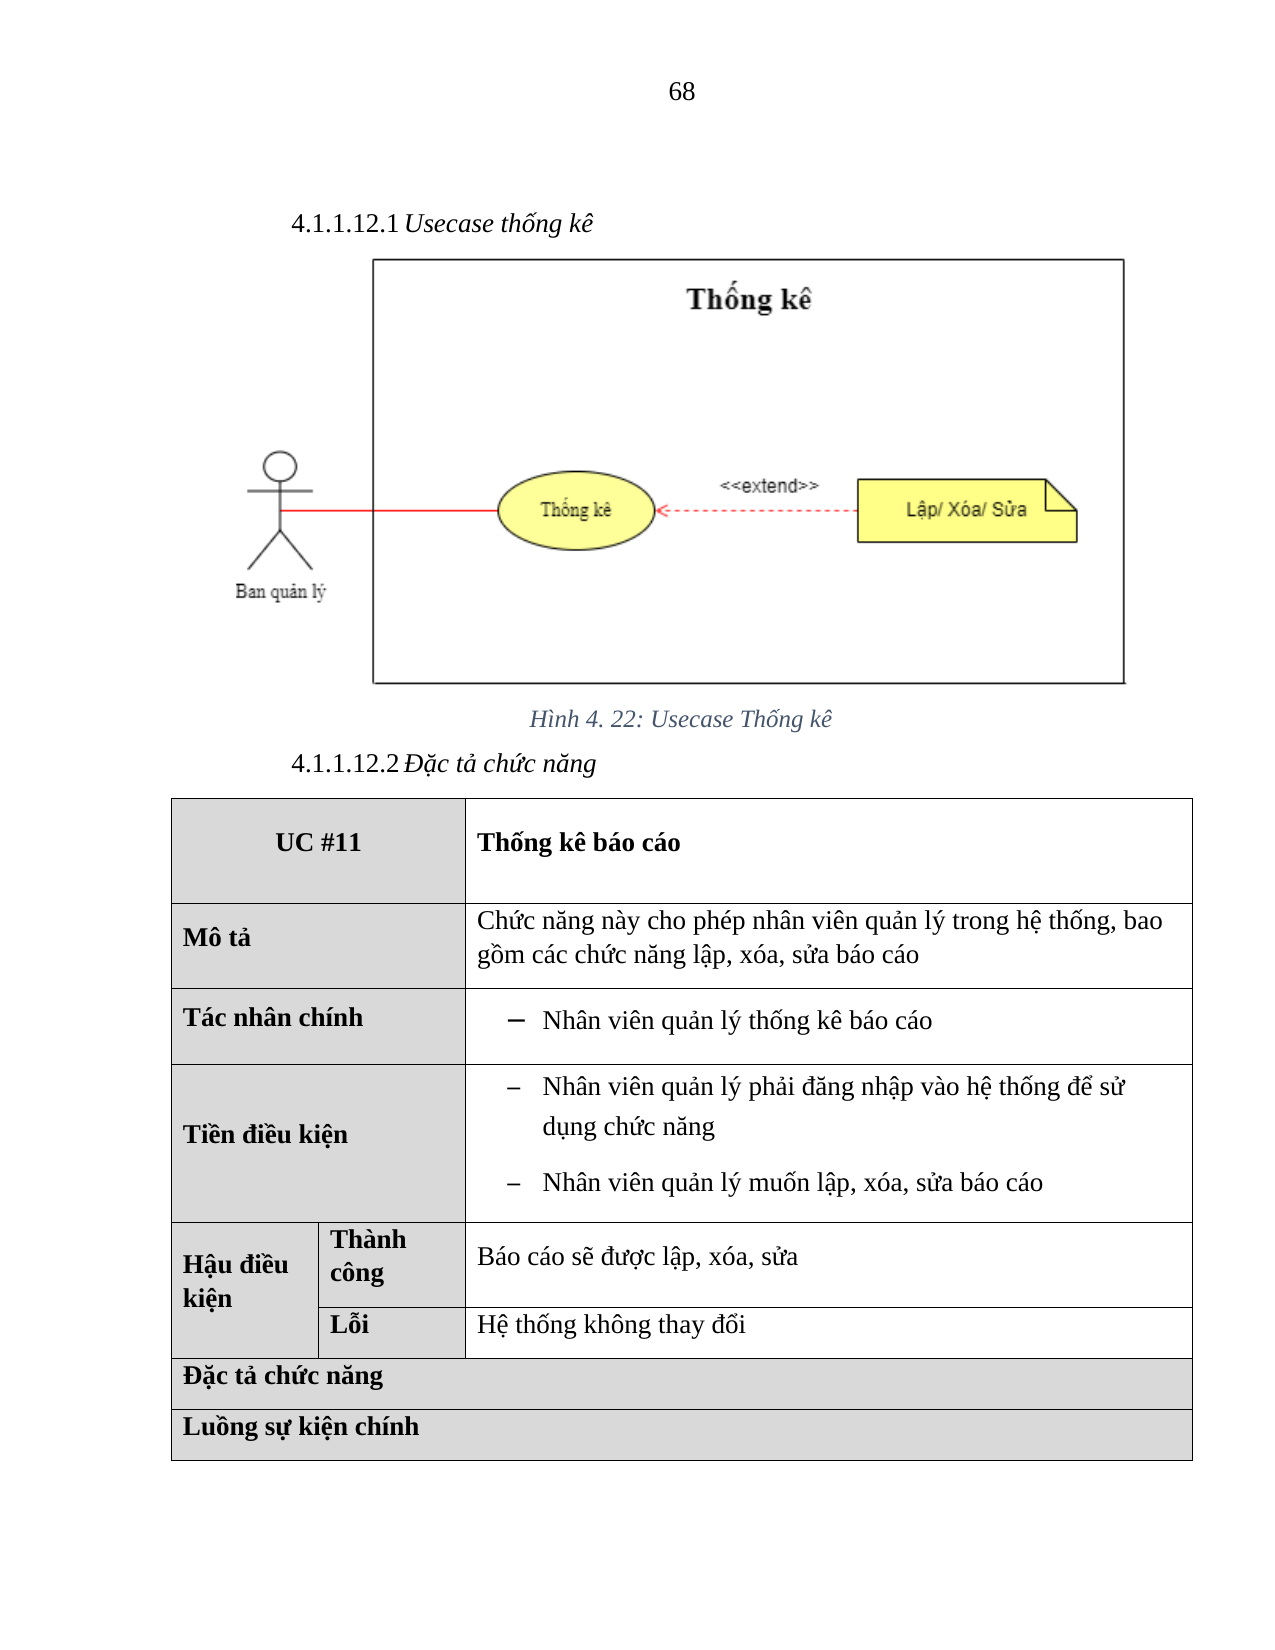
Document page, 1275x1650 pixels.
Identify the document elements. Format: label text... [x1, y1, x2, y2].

table_cell Tác nhân chính [172, 989, 465, 1064]
table_header Thống kê báo cáo [466, 799, 1192, 903]
table_header UC #11 [172, 799, 465, 903]
table_cell Tiền điều kiện [172, 1065, 465, 1222]
text Hình 4. 22: Usecase Thống kê [207, 704, 1157, 733]
table_cell Báo cáo sẽ được lập, xóa, sửa [466, 1223, 1192, 1307]
table_cell Nhân viên quản lý phải đăng nhập vào hệ thống để sử dụng chức năng Nhân viên quản lý muốn lập, xóa, sửa báo cáo [466, 1065, 1192, 1222]
table_cell Hậu điều kiện [172, 1223, 318, 1358]
table_cell Mô tả [172, 904, 465, 988]
list Usecase thống kê [291, 207, 1157, 238]
picture [235, 257, 1128, 686]
table_cell Luồng sự kiện chính [172, 1410, 1192, 1460]
table_cell Lỗi [319, 1308, 465, 1358]
list Đặc tả chức năng [291, 747, 1157, 778]
table_cell Đặc tả chức năng [172, 1359, 1192, 1409]
table_cell Nhân viên quản lý thống kê báo cáo [466, 989, 1192, 1064]
table_cell Hệ thống không thay đổi [466, 1308, 1192, 1358]
table_cell Chức năng này cho phép nhân viên quản lý trong hệ thống, bao gồm các chức năng lập, xóa, sửa báo cáo [466, 904, 1192, 988]
table_cell Thành công [319, 1223, 465, 1307]
